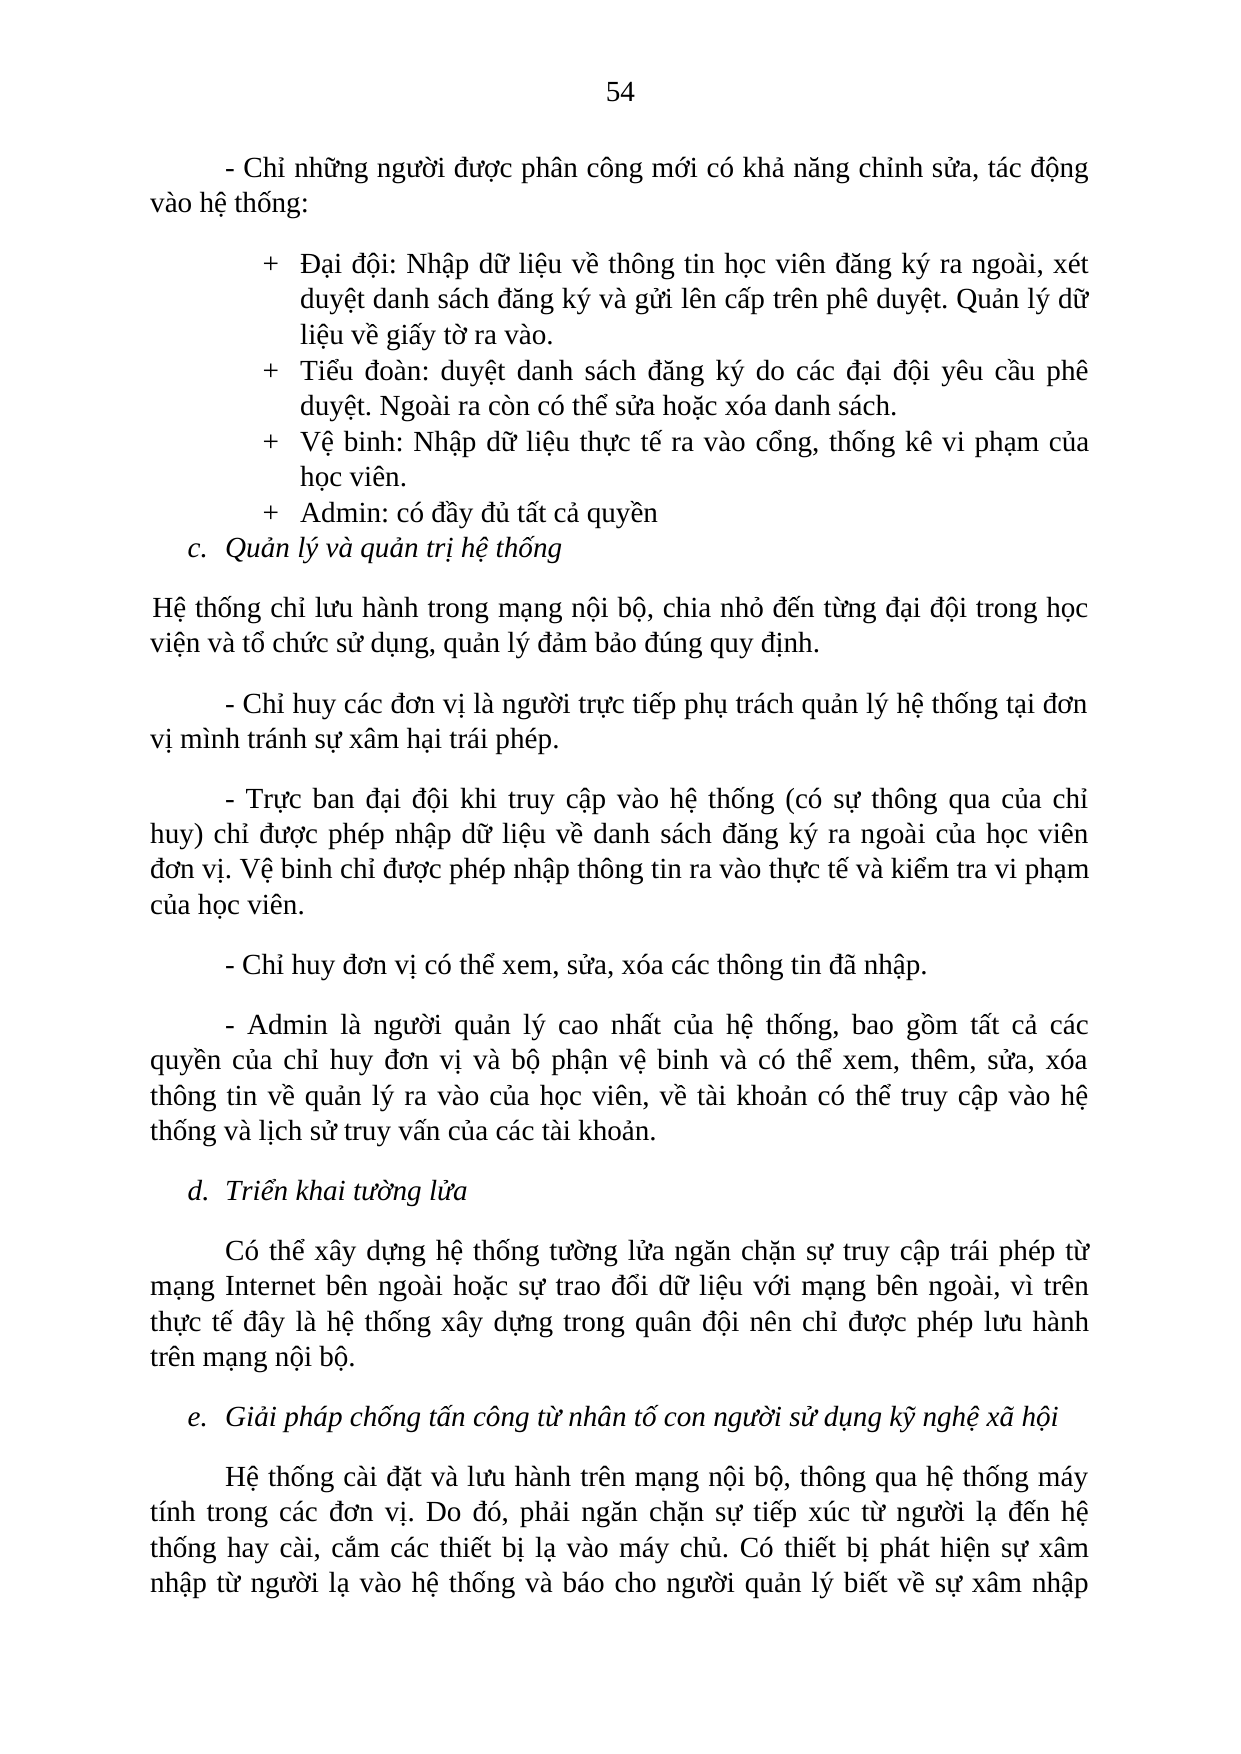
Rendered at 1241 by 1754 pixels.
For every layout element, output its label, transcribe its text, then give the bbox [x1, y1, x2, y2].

text - Chỉ những người được phân công mới có khả năng chỉnh sửa, tác động vào hệ thống: [150, 150, 1090, 219]
text - Chỉ huy các đơn vị là người trực tiếp phụ trách quản lý hệ thống tại đơn vị mình tránh sự xâm hại trái phép. [150, 686, 1090, 754]
text - Chỉ huy đơn vị có thể xem, sửa, xóa các thông tin đã nhập. [150, 947, 1090, 981]
list Giải pháp chống tấn công từ nhân tố con người sử dụng kỹ nghệ xã hội [187, 1399, 1090, 1433]
list Đại đội: Nhập dữ liệu về thông tin học viên đăng ký ra ngoài, xét duyệt danh sách đăng ký và gửi lên cấp trên phê duyệt. Quản lý dữ liệu về giấy tờ ra vào. [262, 246, 1090, 351]
list Admin: có đầy đủ tất cả quyền [262, 495, 1090, 528]
text - Trực ban đại đội khi truy cập vào hệ thống (có sự thông qua của chỉ huy) chỉ được phép nhập dữ liệu về danh sách đăng ký ra ngoài của học viên đơn vị. Vệ binh chỉ được phép nhập thông tin ra vào thực tế và kiểm tra vi phạm của học viên. [150, 781, 1090, 920]
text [150, 1459, 1090, 1598]
text Có thể xây dựng hệ thống tường lửa ngăn chặn sự truy cập trái phép từ mạng Internet bên ngoài hoặc sự trao đổi dữ liệu với mạng bên ngoài, vì trên thực tế đây là hệ thống xây dựng trong quân đội nên chỉ được phép lưu hành trên mạng nội bộ. [150, 1233, 1090, 1372]
list Vệ binh: Nhập dữ liệu thực tế ra vào cổng, thống kê vi phạm của học viên. [262, 424, 1090, 493]
list Quản lý và quản trị hệ thống [187, 530, 1090, 564]
list Tiểu đoàn: duyệt danh sách đăng ký do các đại đội yêu cầu phê duyệt. Ngoài ra còn có thể sửa hoặc xóa danh sách. [262, 353, 1090, 422]
text - Admin là người quản lý cao nhất của hệ thống, bao gồm tất cả các quyền của chỉ huy đơn vị và bộ phận vệ binh và có thể xem, thêm, sửa, xóa thông tin về quản lý ra vào của học viên, về tài khoản có thể truy cập vào hệ thống và lịch sử truy vấn của các tài khoản. [150, 1007, 1090, 1146]
text Hệ thống chỉ lưu hành trong mạng nội bộ, chia nhỏ đến từng đại đội trong học viện và tổ chức sử dụng, quản lý đảm bảo đúng quy định. [150, 590, 1090, 659]
list Triển khai tường lửa [187, 1173, 1090, 1207]
